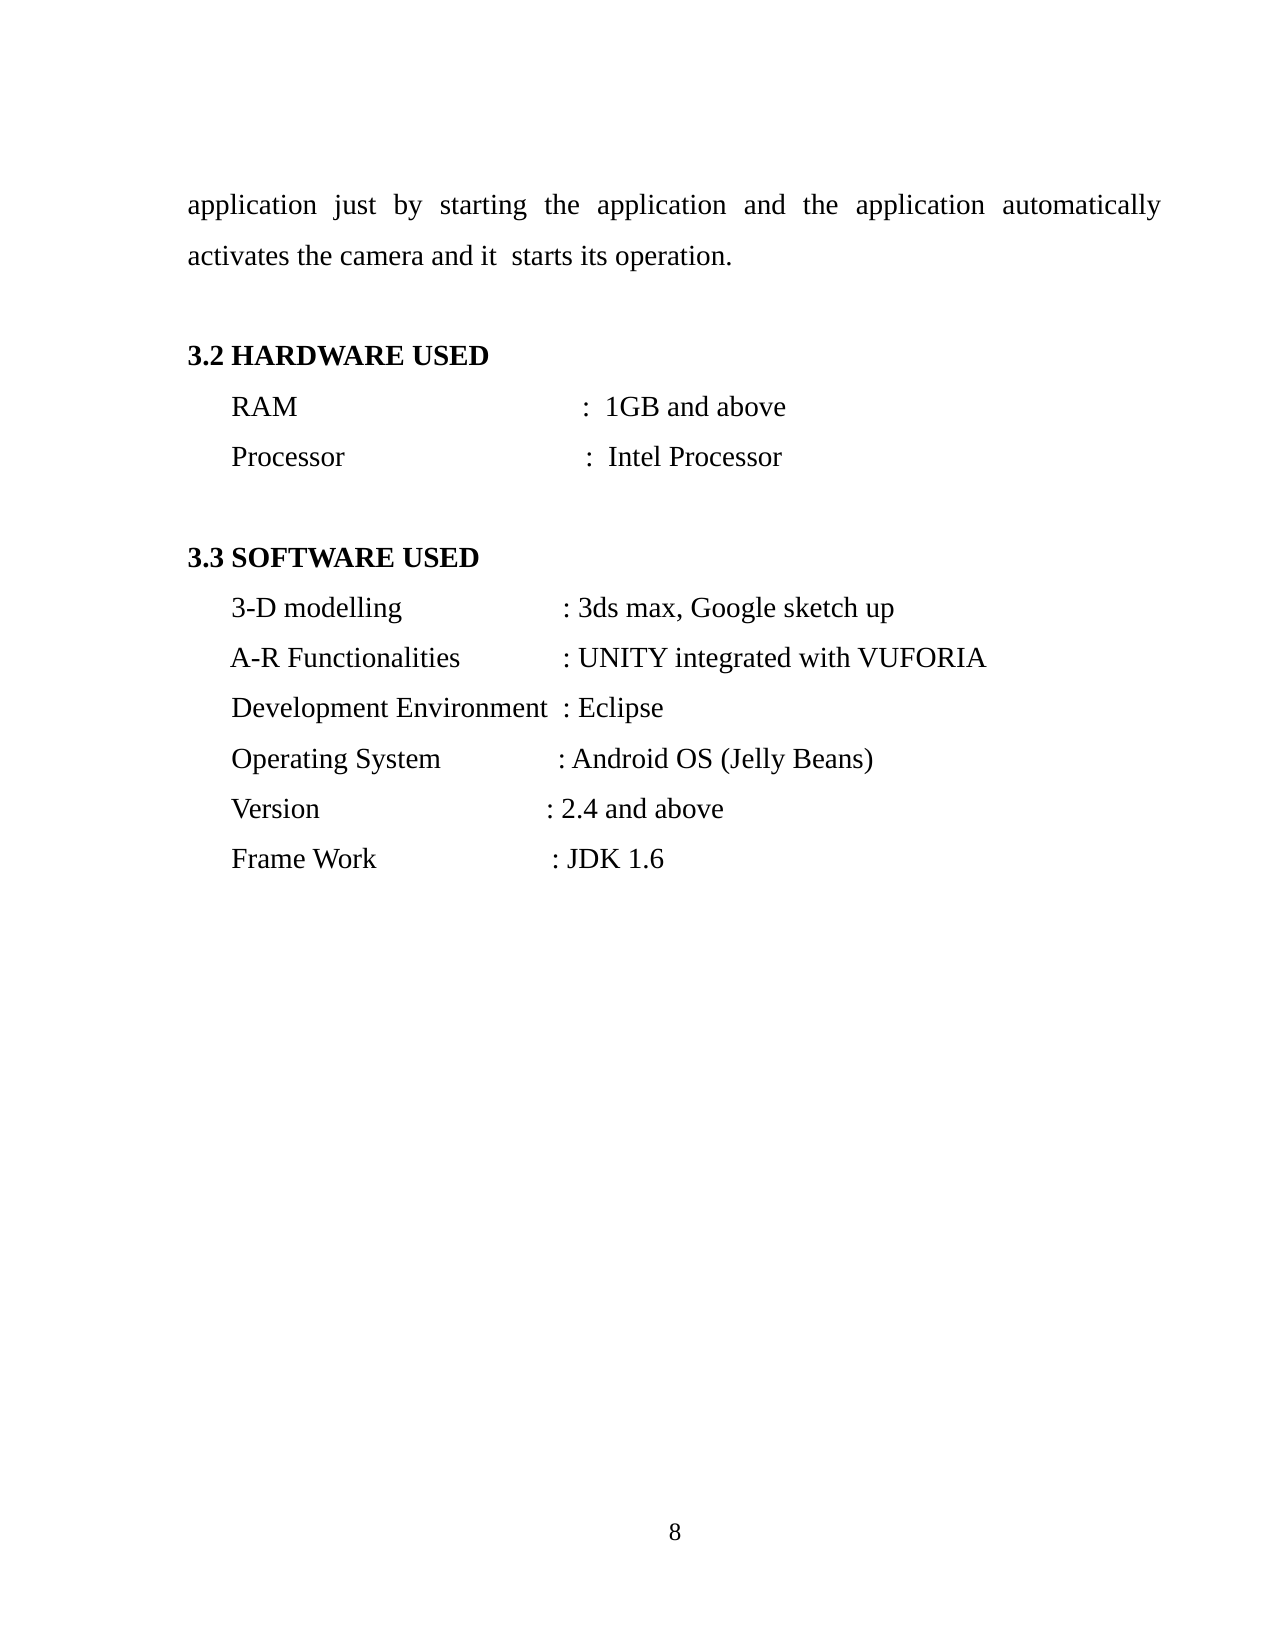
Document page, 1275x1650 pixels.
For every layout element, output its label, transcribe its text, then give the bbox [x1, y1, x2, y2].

text Processor : Intel Processor [187, 439, 1162, 473]
text RAM : 1GB and above [187, 389, 1162, 422]
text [187, 187, 1162, 271]
text 3.3 SOFTWARE USED [187, 540, 1162, 573]
text Version : 2.4 and above [187, 791, 1162, 825]
text 3.2 HARDWARE USED [187, 338, 1162, 372]
text 3-D modelling : 3ds max, Google sketch up [187, 590, 1162, 623]
text A-R Functionalities : UNITY integrated with VUFORIA [187, 640, 1162, 674]
text Frame Work : JDK 1.6 [187, 842, 1162, 875]
text Development Environment : Eclipse [187, 691, 1162, 724]
text Operating System : Android OS (Jelly Beans) [187, 741, 1162, 774]
